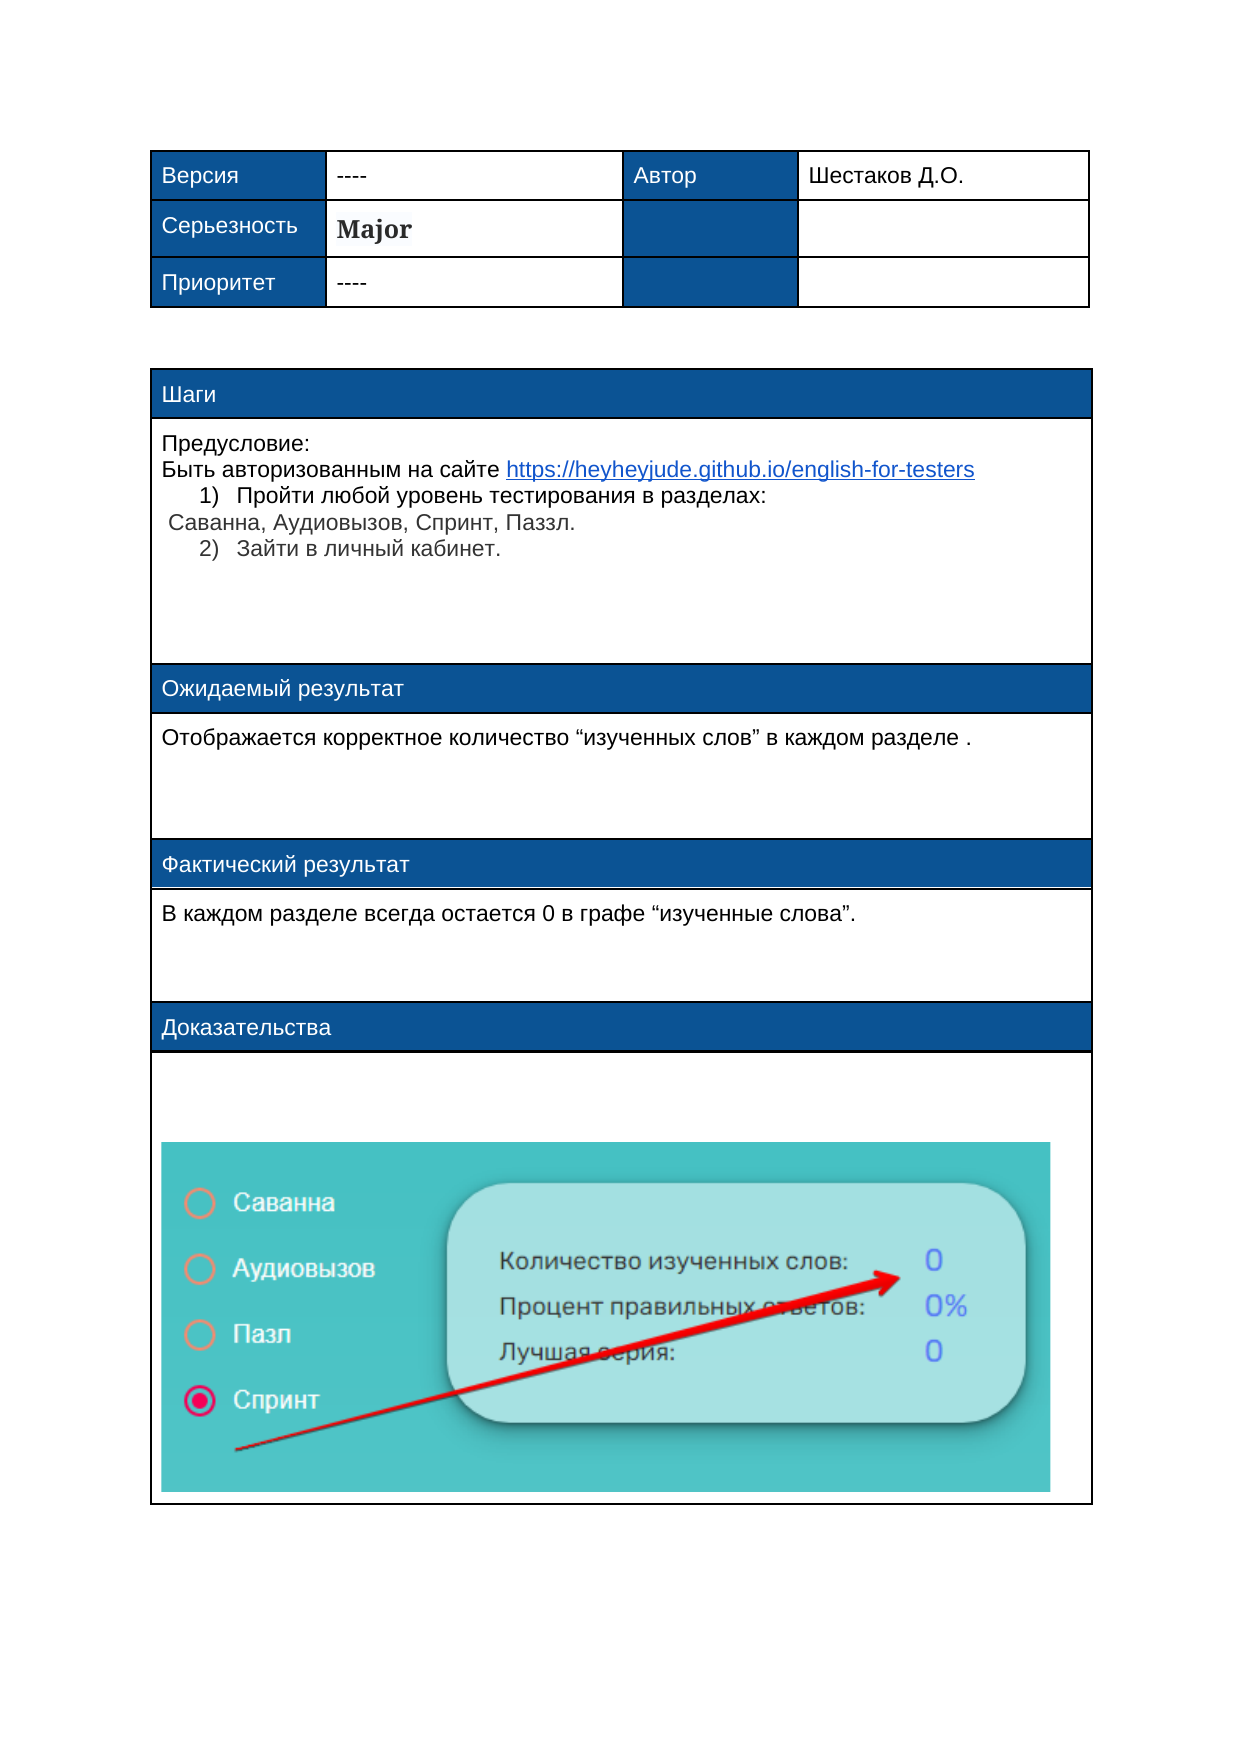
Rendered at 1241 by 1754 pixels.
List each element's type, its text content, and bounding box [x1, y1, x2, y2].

table_cell В каждом разделе всегда остается 0 в графе “изученные слова”. [152, 890, 1091, 1001]
table_cell ---- [327, 152, 622, 199]
table_cell Ожидаемый результат [152, 665, 1091, 712]
picture [161, 1142, 1051, 1492]
table_cell Доказательства [152, 1003, 1091, 1050]
table_cell Версия [152, 152, 325, 199]
table_cell Автор [624, 152, 797, 199]
table_cell [799, 201, 1088, 256]
table_cell Приоритет [152, 258, 325, 306]
table_cell Предусловие: Быть авторизованным на сайте https://heyheyjude.github.io/english-for-testers Пройти любой уровень тестирования в разделах: Саванна, Аудиовызов, Спринт, Паззл. Зайти в личный кабинет. [152, 419, 1091, 663]
table_cell Major [327, 201, 622, 256]
table_cell Шестаков Д.О. [799, 152, 1088, 199]
table_cell Отображается корректное количество “изученных слов” в каждом разделе . [152, 714, 1091, 838]
table_header Шаги [152, 370, 1091, 417]
table_cell [624, 201, 797, 256]
table_cell Серьезность [152, 201, 325, 256]
table_cell Фактический результат [152, 840, 1091, 887]
table_cell [624, 258, 797, 306]
table_cell [152, 1053, 1091, 1502]
table_cell ---- [327, 258, 622, 306]
table_cell [799, 258, 1088, 306]
